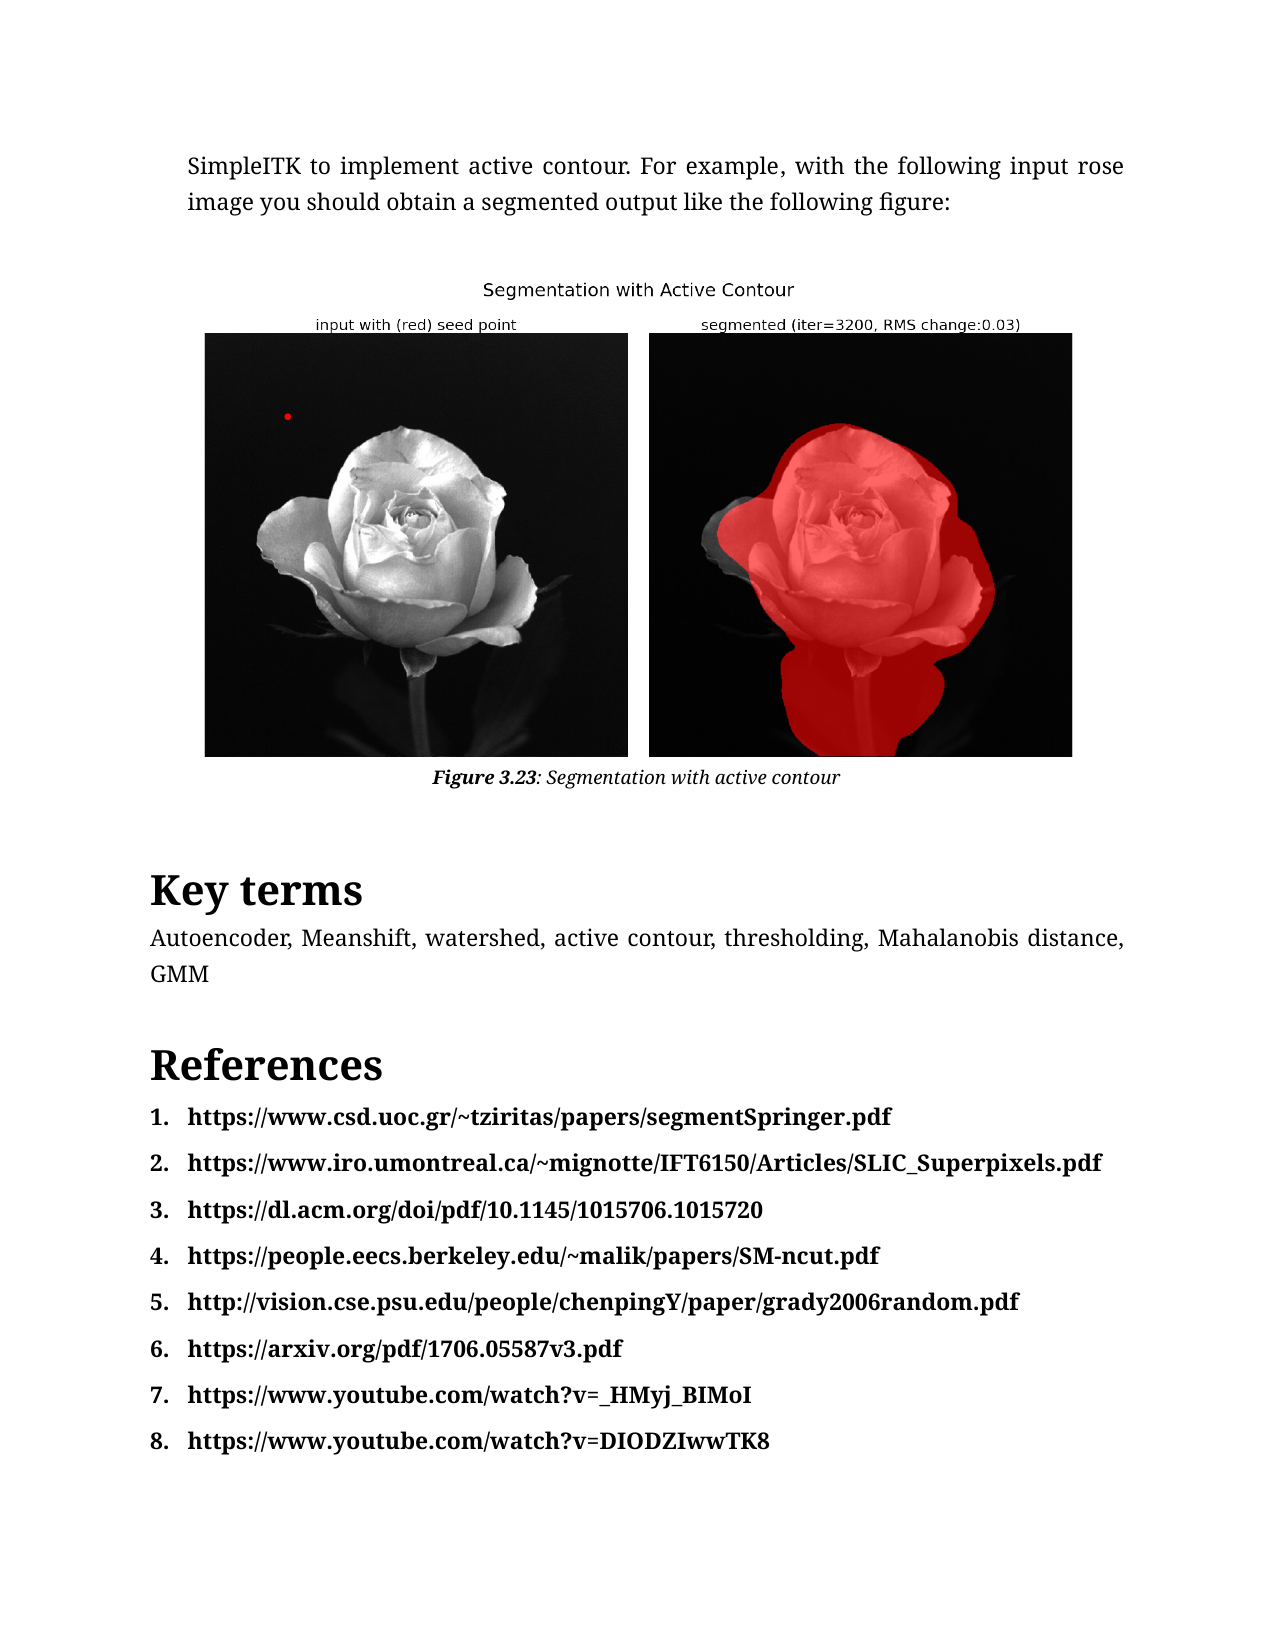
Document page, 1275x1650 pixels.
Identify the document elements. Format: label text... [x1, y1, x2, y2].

list http://vision.cse.psu.edu/people/chenpingY/paper/grady2006random.pdf [150, 1286, 1125, 1317]
list https://dl.acm.org/doi/pdf/10.1145/1015706.1015720 [150, 1193, 1125, 1225]
list https://www.youtube.com/watch?v=DIODZIwwTK8 [150, 1425, 1125, 1457]
list https://people.eecs.berkeley.edu/~malik/papers/SM-ncut.pdf [150, 1240, 1125, 1271]
list https://www.iro.umontreal.ca/~mignotte/IFT6150/Articles/SLIC_Superpixels.pdf [150, 1147, 1125, 1178]
subtitle References [150, 1036, 1125, 1092]
list https://arxiv.org/pdf/1706.05587v3.pdf [150, 1333, 1125, 1364]
picture [200, 278, 1075, 761]
subtitle Key terms [150, 861, 1125, 918]
list https://www.csd.uoc.gr/~tziritas/papers/segmentSpringer.pdf [150, 1101, 1125, 1132]
text Autoencoder, Meanshift, watershed, active contour, thresholding, Mahalanobis distance, GMM [150, 922, 1125, 989]
list https://www.youtube.com/watch?v=_HMyj_BIMoI [150, 1379, 1125, 1410]
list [150, 150, 1125, 217]
